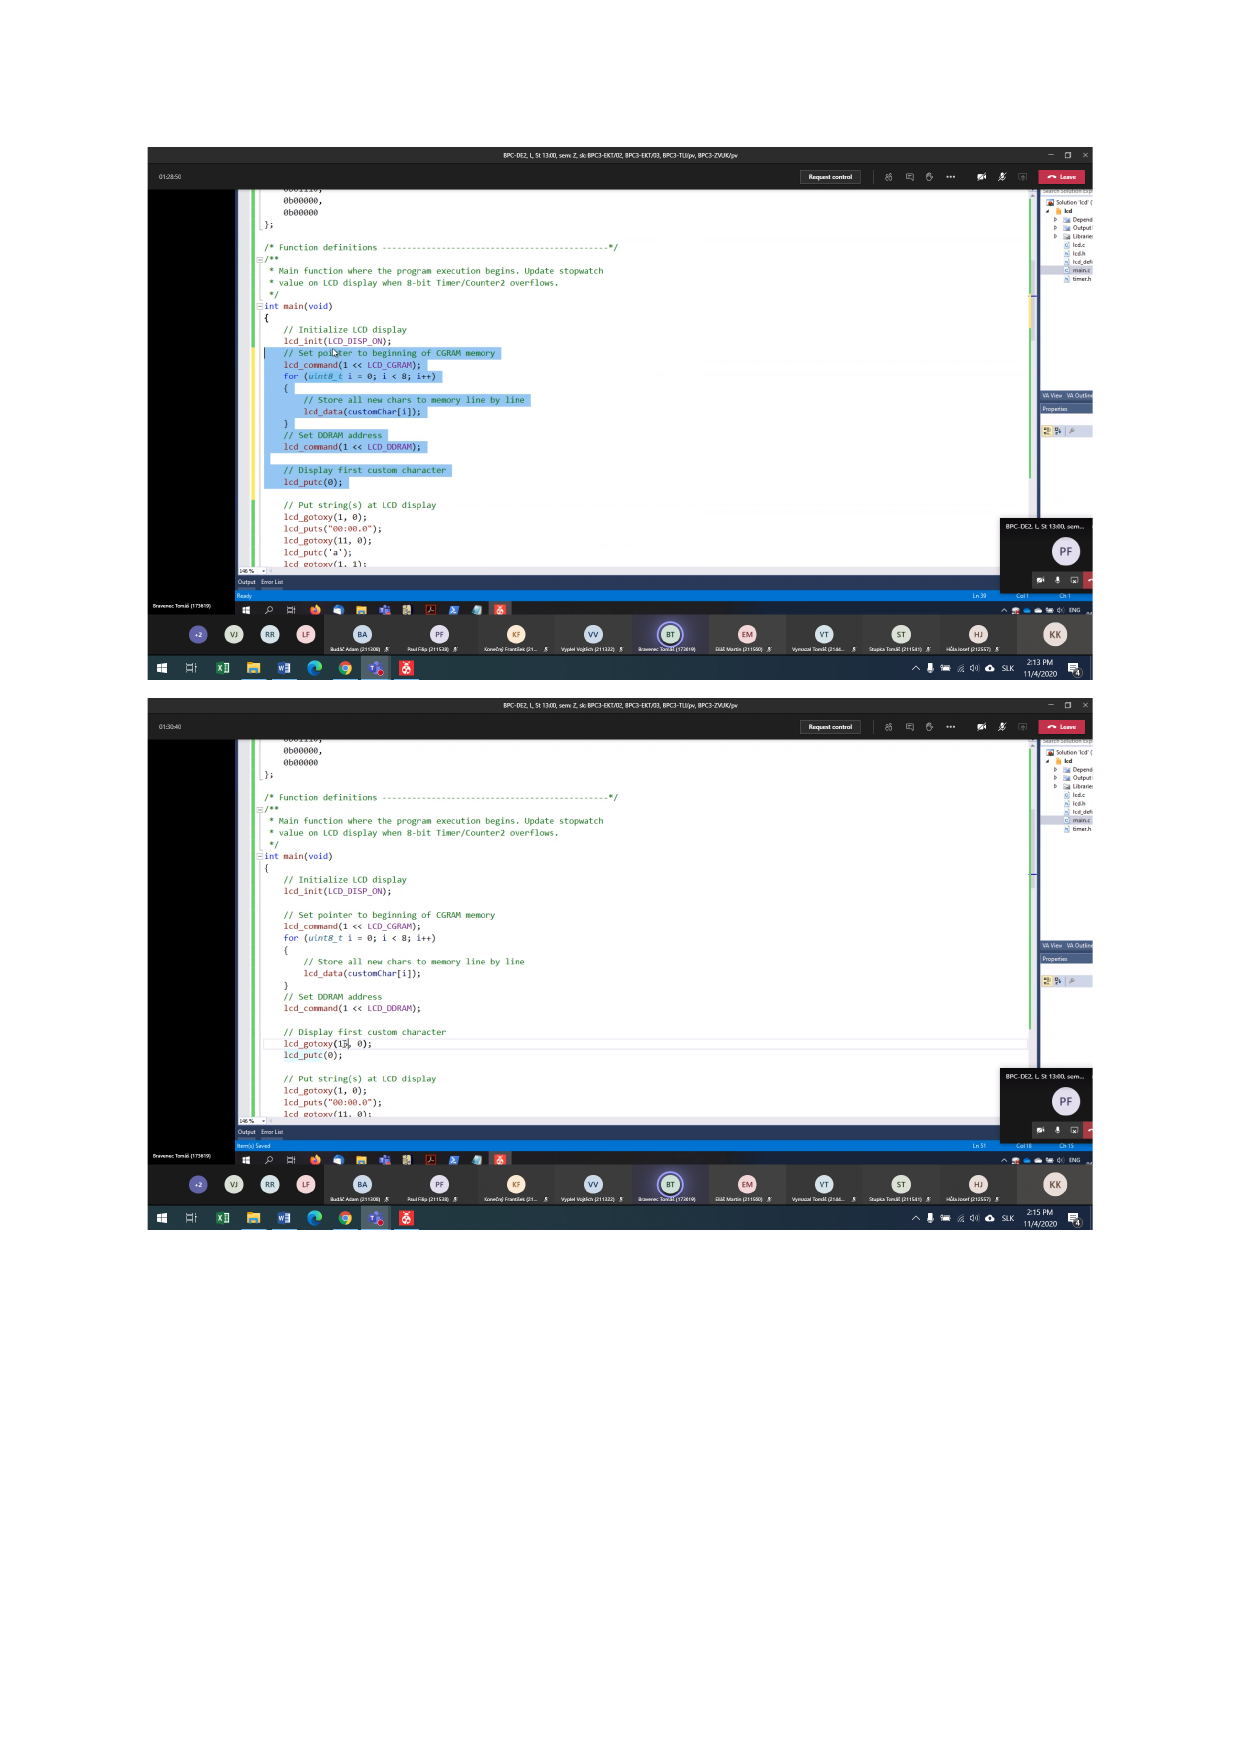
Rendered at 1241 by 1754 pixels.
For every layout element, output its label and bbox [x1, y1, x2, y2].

picture [147, 147, 1093, 680]
picture [147, 698, 1093, 1230]
